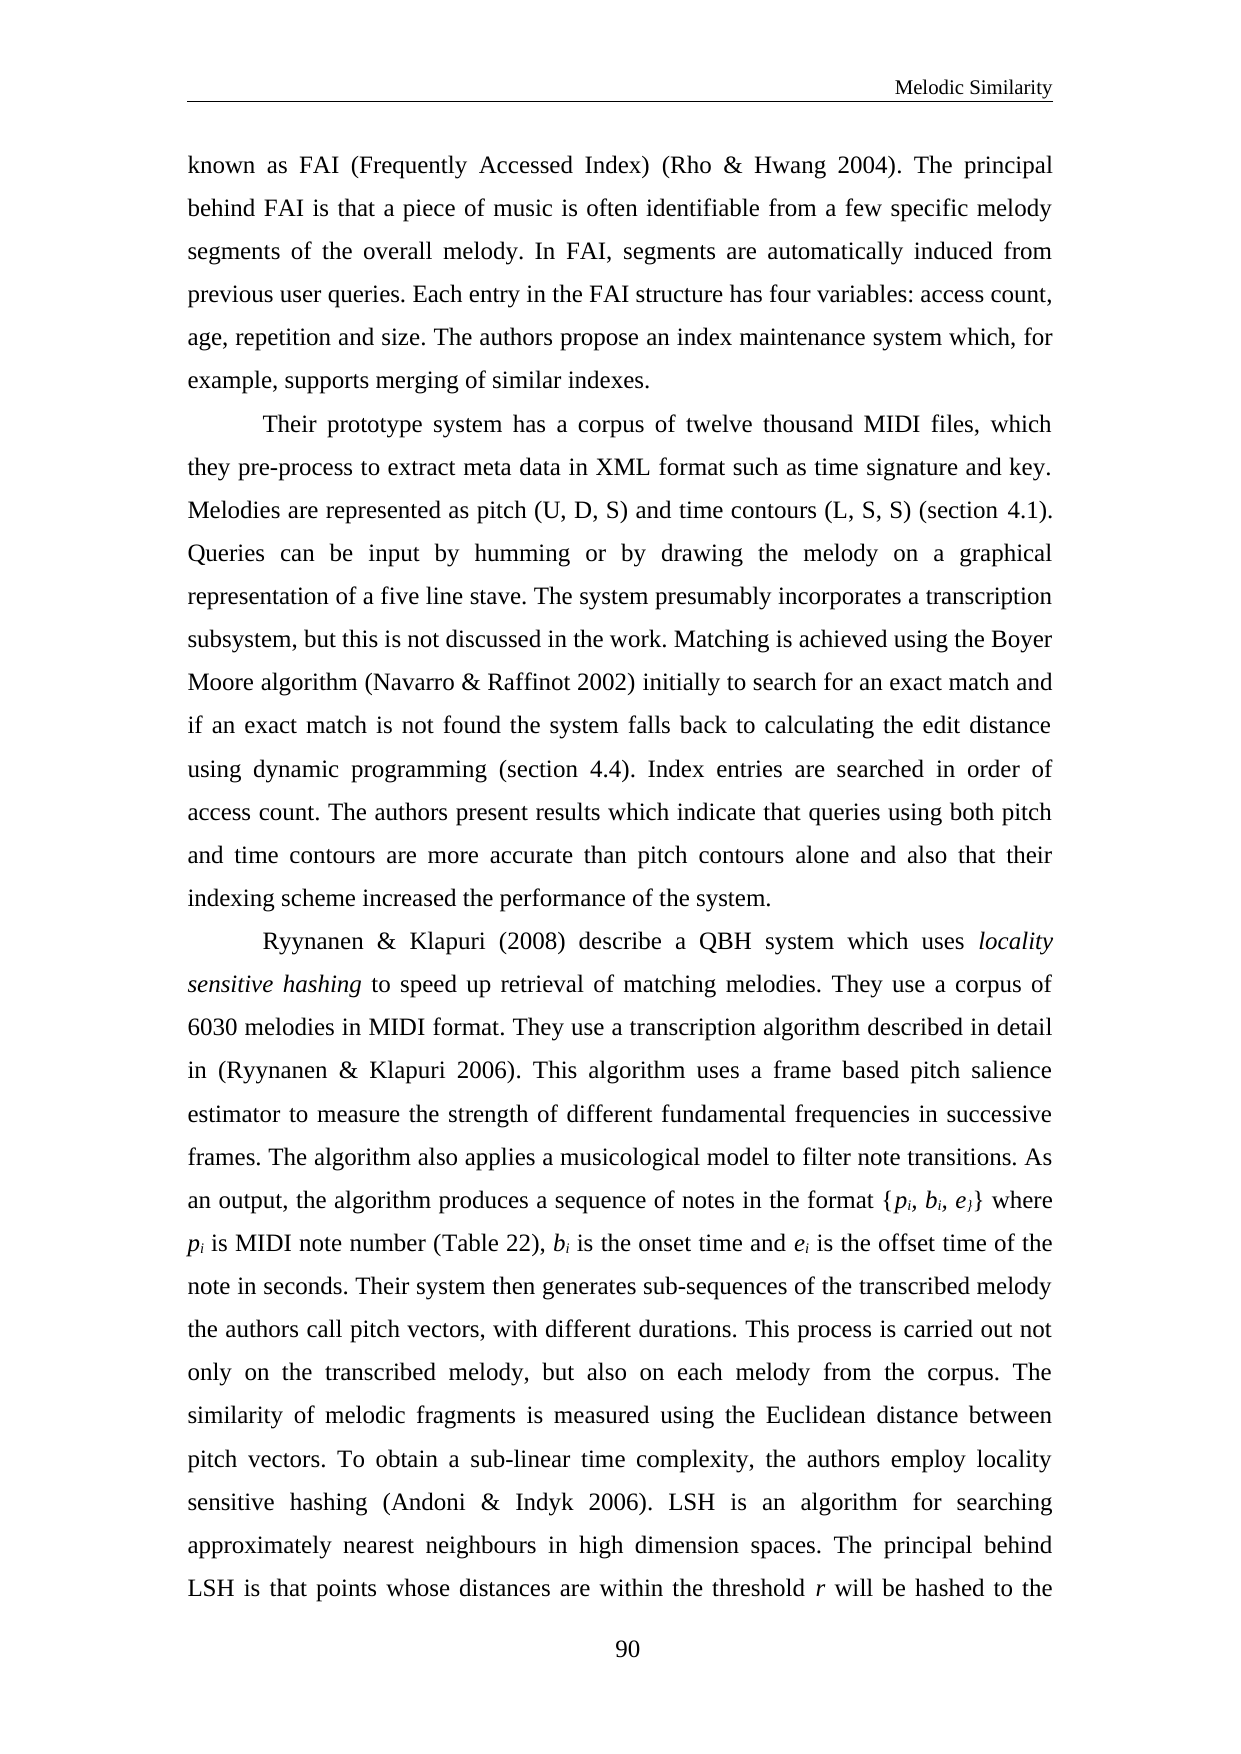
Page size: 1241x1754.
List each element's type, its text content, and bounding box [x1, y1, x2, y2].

text Their prototype system has a corpus of twelve thousand MIDI files, which they pre-process to extract meta data in XML format such as time signature and key. Melodies are represented as pitch (U, D, S) and time contours (L, S, S) (section 4.1). Queries can be input by humming or by drawing the melody on a graphical representation of a five line stave. The system presumably incorporates a transcription subsystem, but this is not discussed in the work. Matching is achieved using the Boyer Moore algorithm (Navarro & Raffinot 2002) initially to search for an exact match and if an exact match is not found the system falls back to calculating the edit distance using dynamic programming (section 4.4). Index entries are searched in order of access count. The authors present results which indicate that queries using both pitch and time contours are more accurate than pitch contours alone and also that their indexing scheme increased the performance of the system. [187, 409, 1053, 912]
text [187, 926, 1053, 1602]
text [187, 150, 1053, 394]
